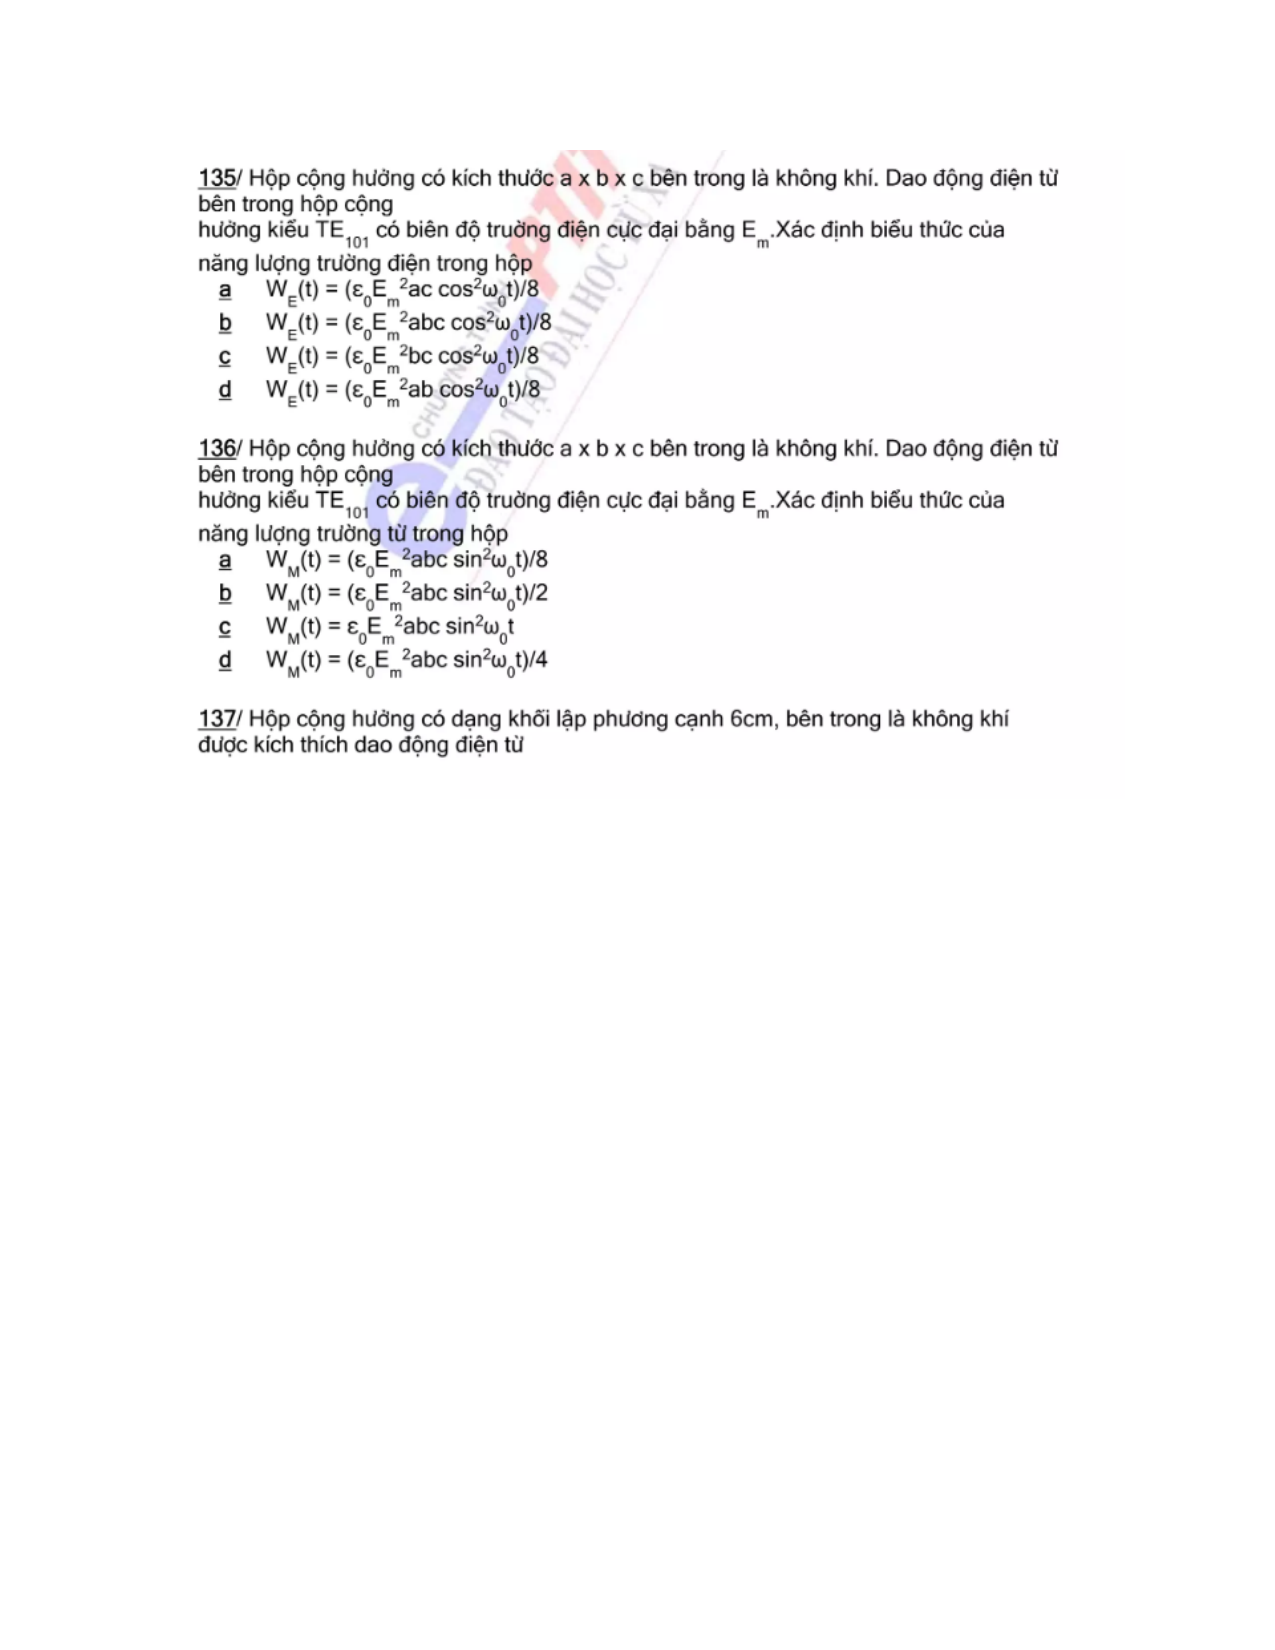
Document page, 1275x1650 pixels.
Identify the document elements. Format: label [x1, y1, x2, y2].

picture [150, 150, 1125, 799]
